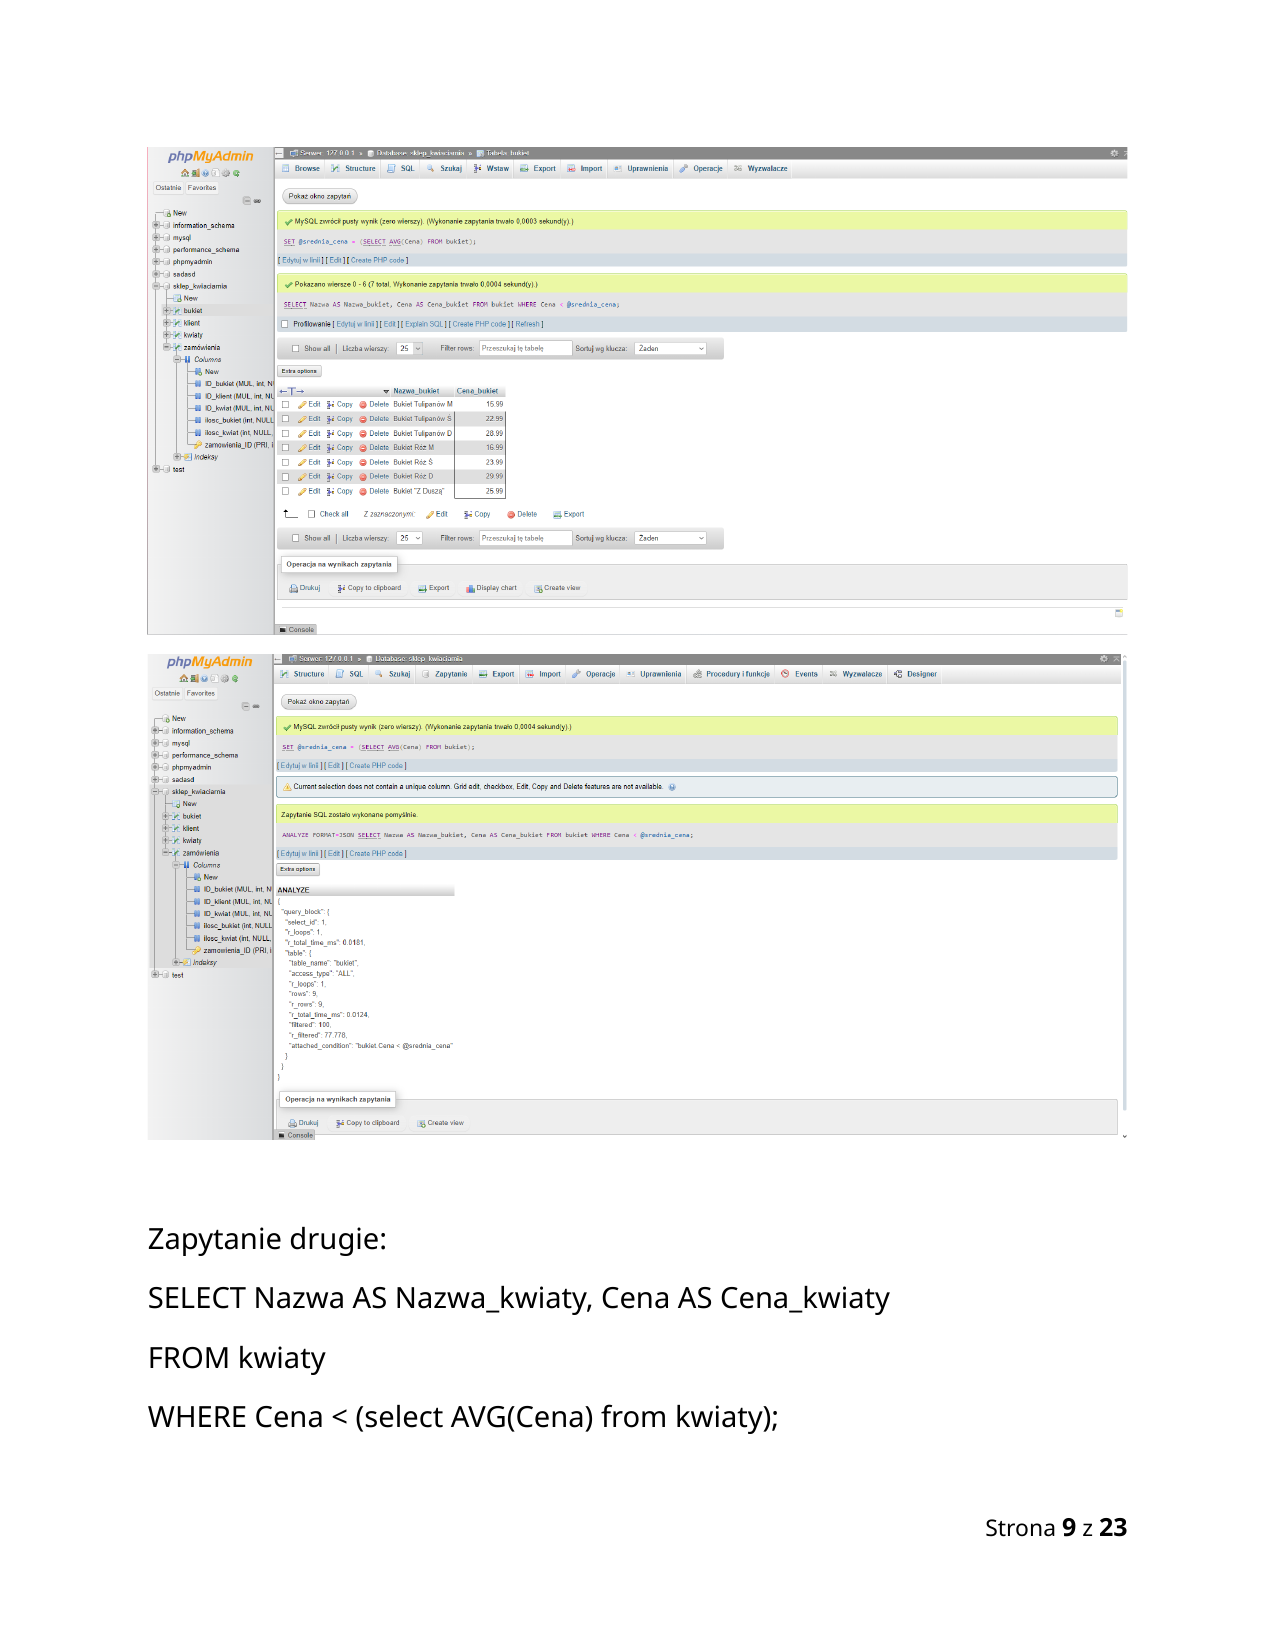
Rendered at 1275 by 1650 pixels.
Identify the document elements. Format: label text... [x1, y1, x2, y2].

text FROM kwiaty [148, 1337, 1127, 1377]
text Zapytanie drugie: [148, 1218, 1127, 1258]
text SELECT Nazwa AS Nazwa_kwiaty, Cena AS Cena_kwiaty [148, 1278, 1127, 1317]
picture [147, 147, 1128, 635]
text WHERE Cena < (select AVG(Cena) from kwiaty); [148, 1397, 1127, 1436]
picture [147, 654, 1128, 1140]
